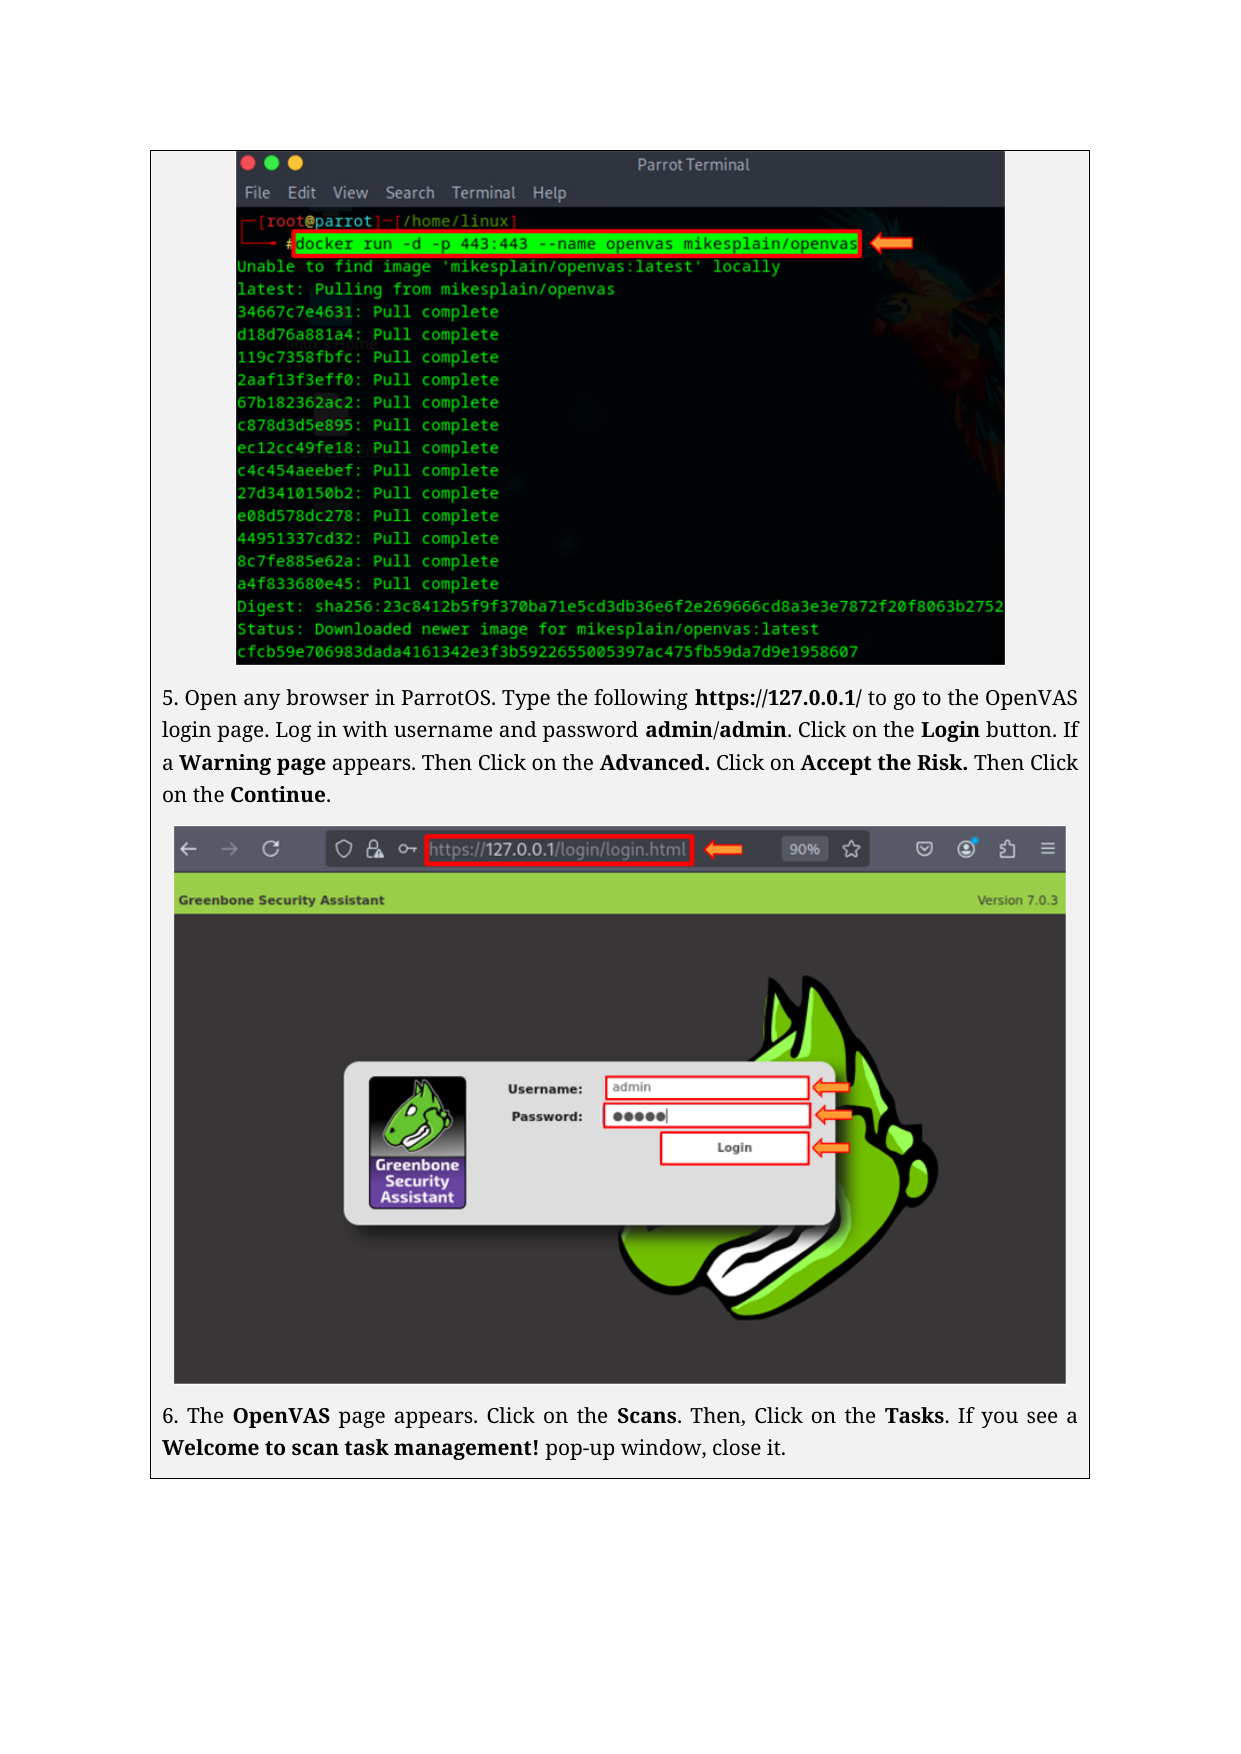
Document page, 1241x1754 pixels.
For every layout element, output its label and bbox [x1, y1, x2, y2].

picture [235, 151, 1005, 666]
table_header [151, 151, 1089, 1478]
picture [173, 825, 1067, 1385]
